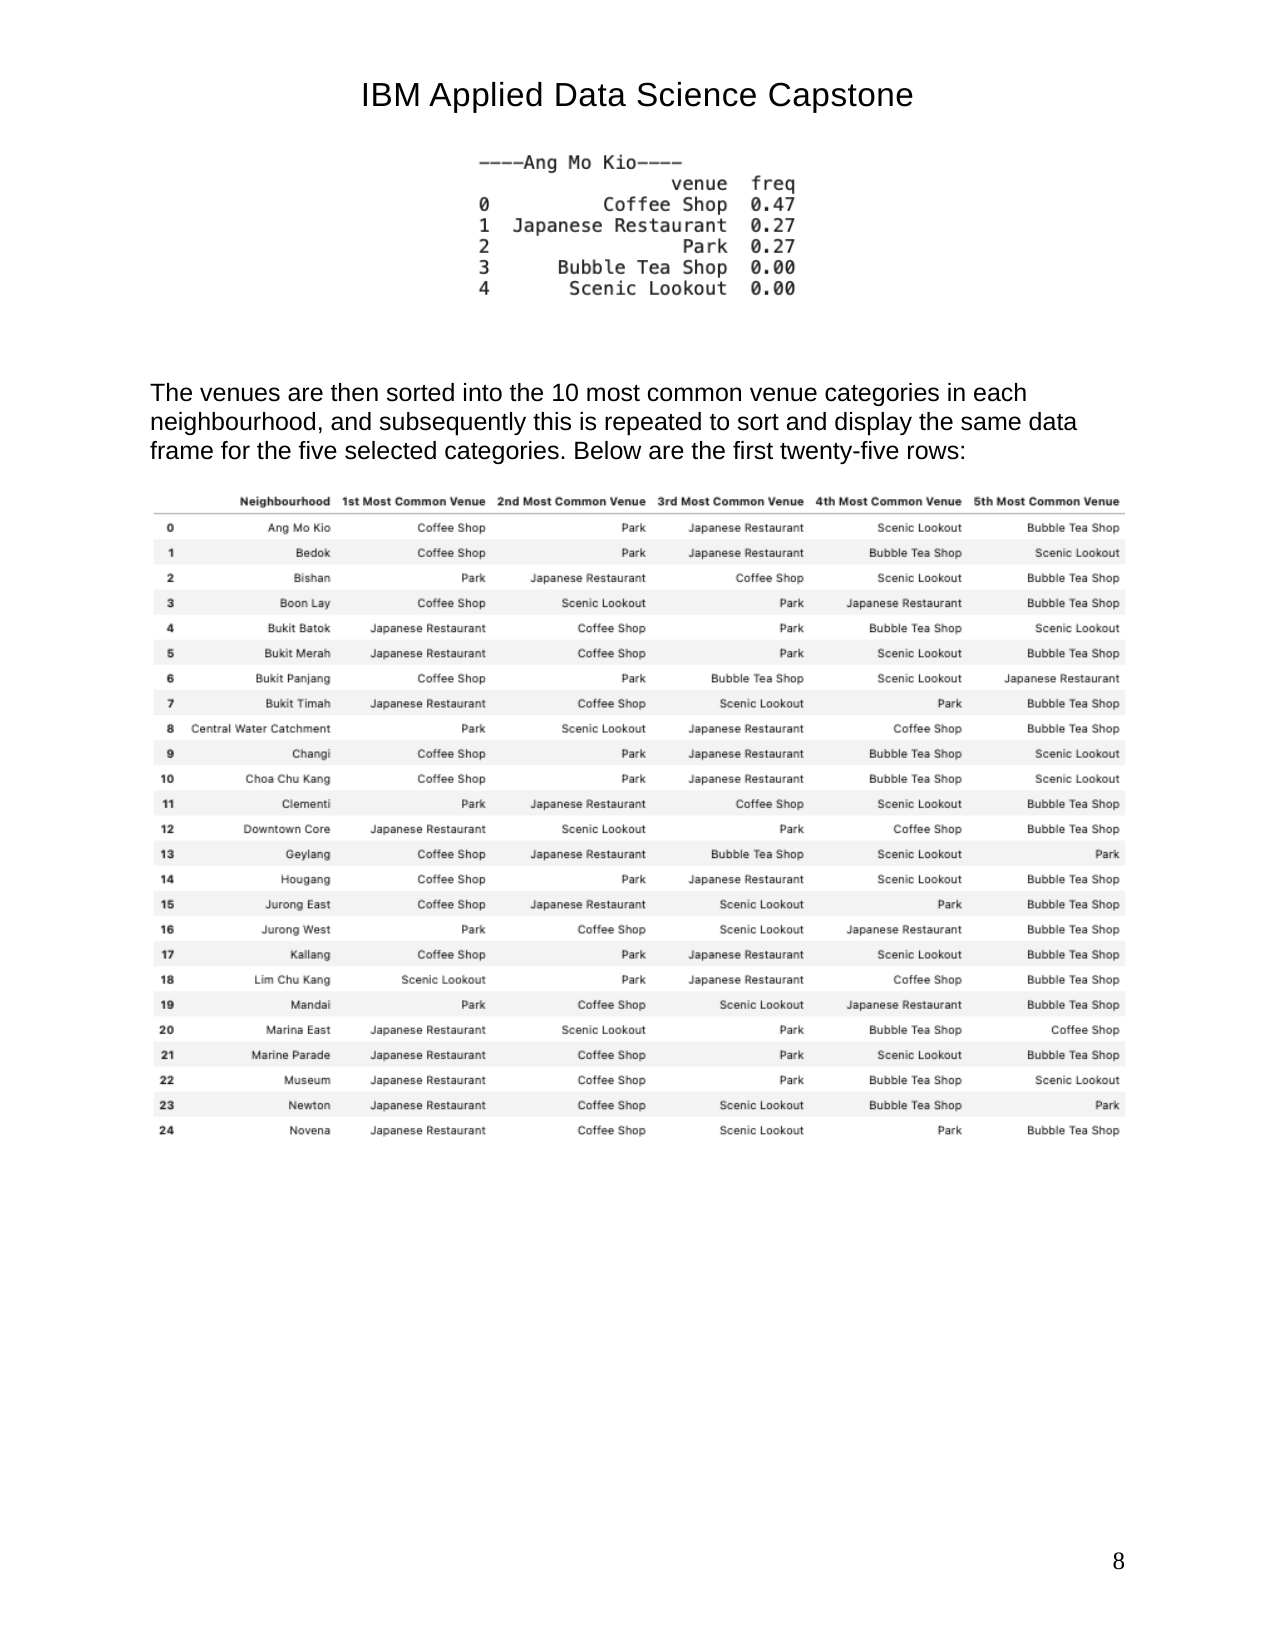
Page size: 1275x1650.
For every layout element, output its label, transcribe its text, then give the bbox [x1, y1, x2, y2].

picture [464, 150, 811, 321]
text The venues are then sorted into the 10 most common venue categories in each neighbourhood, and subsequently this is repeated to sort and display the same data frame for the five selected categories. Below are the first twenty-five rows: [150, 378, 1125, 464]
picture [150, 493, 1125, 1142]
